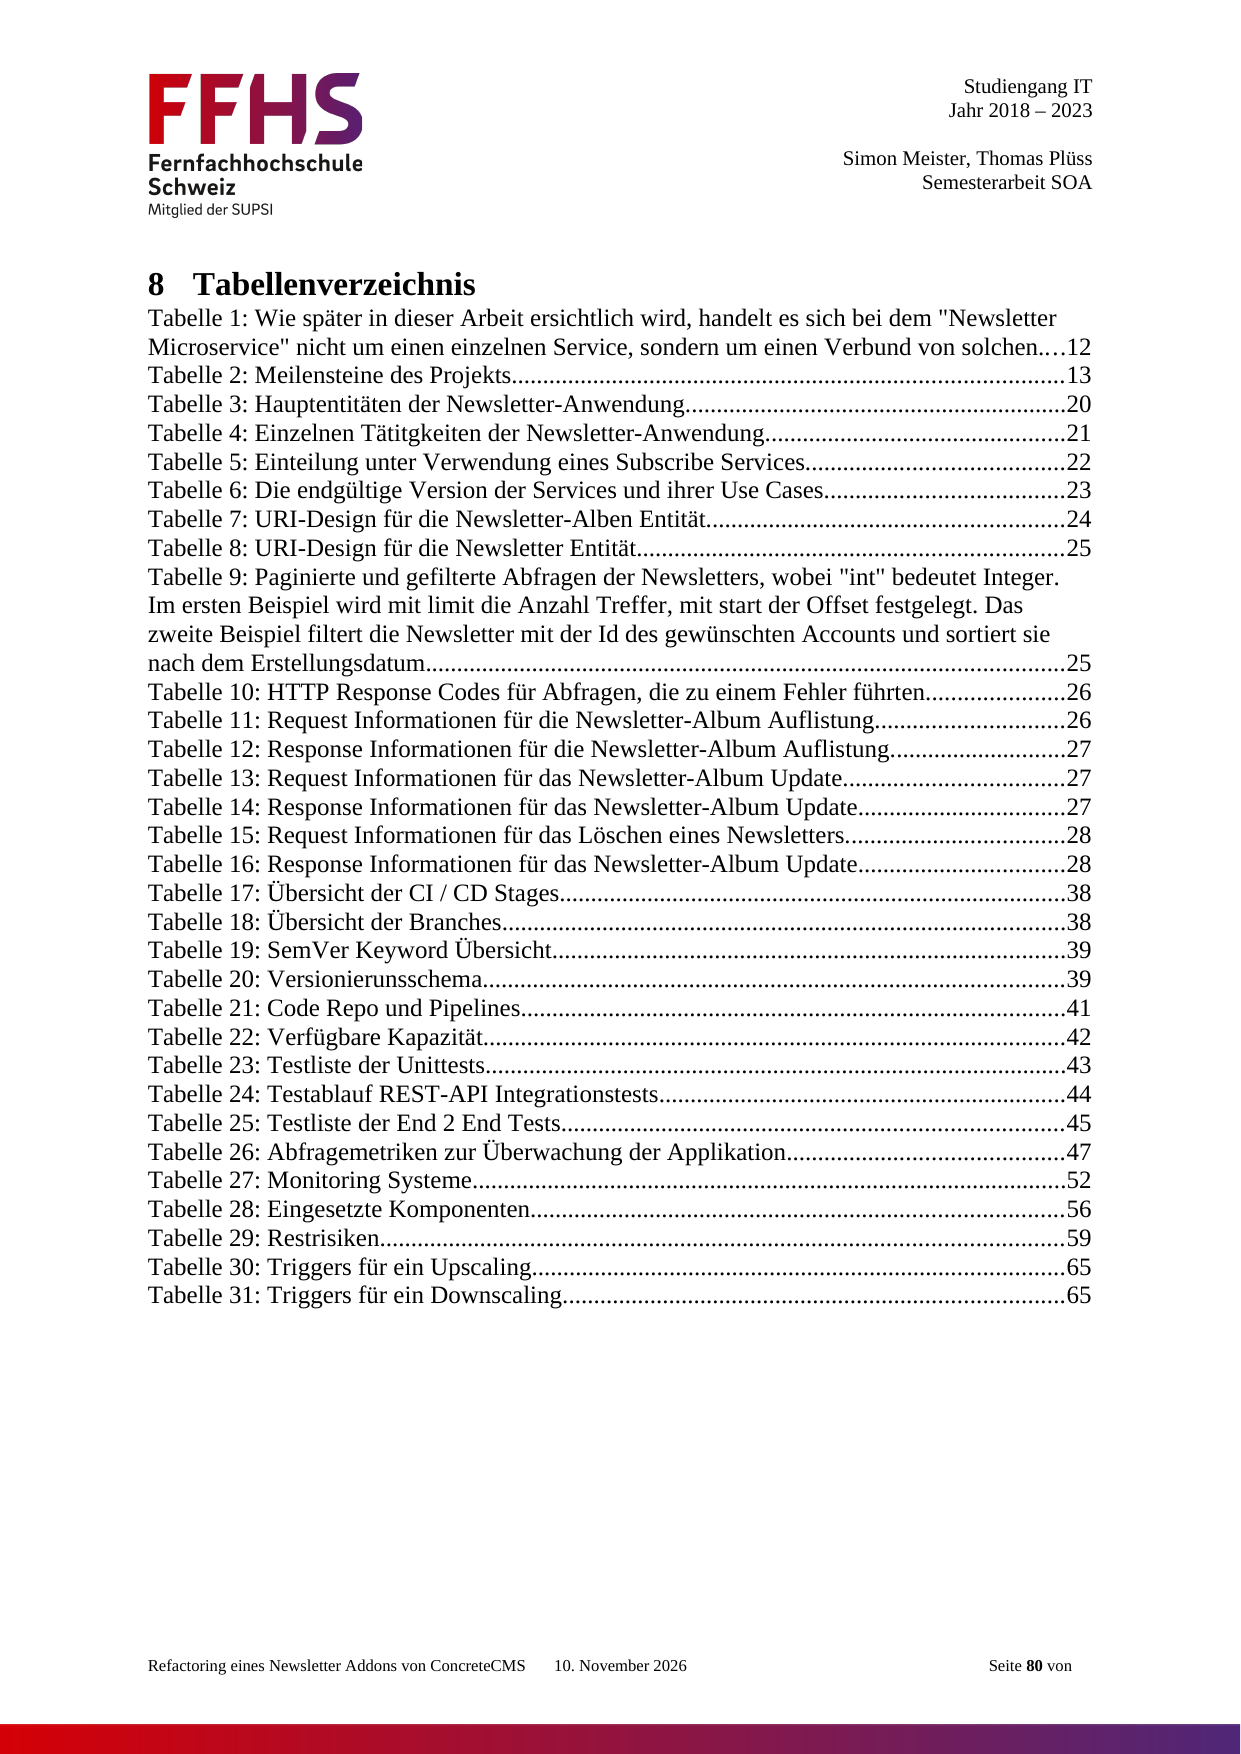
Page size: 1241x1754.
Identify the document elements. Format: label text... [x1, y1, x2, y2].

text Tabelle 10: HTTP Response Codes für Abfragen, die zu einem Fehler führten. 26 [148, 677, 1092, 705]
text Tabelle 15: Request Informationen für das Löschen eines Newsletters. 28 [148, 820, 1092, 849]
text Tabelle 30: Triggers für ein Upscaling. 65 [148, 1252, 1092, 1280]
text Tabelle 20: Versionierunsschema 39 [148, 964, 1092, 993]
text Tabelle 29: Restrisiken 59 [148, 1223, 1092, 1252]
text Tabelle 28: Eingesetzte Komponenten 56 [148, 1194, 1092, 1223]
text Tabelle 9: Paginierte und gefilterte Abfragen der Newsletters, wobei "int" bedeutet Integer. Im ersten Beispiel wird mit limit die Anzahl Treffer, mit start der Offset festgelegt. Das zweite Beispiel filtert die Newsletter mit der Id des gewünschten Accounts und sortiert sie nach dem Erstellungsdatum. 25 [148, 562, 1092, 677]
text Tabelle 11: Request Informationen für die Newsletter-Album Auflistung. 26 [148, 705, 1092, 734]
text Tabelle 19: SemVer Keyword Übersicht 39 [148, 935, 1092, 964]
text Tabelle 14: Response Informationen für das Newsletter-Album Update. 27 [148, 792, 1092, 820]
text Tabelle 17: Übersicht der CI / CD Stages 38 [148, 878, 1092, 907]
text Tabelle 1: Wie später in dieser Arbeit ersichtlich wird, handelt es sich bei dem "Newsletter Microservice" nicht um einen einzelnen Service, sondern um einen Verbund von solchen. 12 [148, 303, 1092, 360]
text Tabelle 3: Hauptentitäten der Newsletter-Anwendung. 20 [148, 389, 1092, 418]
text Tabelle 21: Code Repo und Pipelines 41 [148, 993, 1092, 1022]
text Tabelle 18: Übersicht der Branches 38 [148, 907, 1092, 935]
text Tabelle 13: Request Informationen für das Newsletter-Album Update. 27 [148, 763, 1092, 792]
text Tabelle 12: Response Informationen für die Newsletter-Album Auflistung. 27 [148, 734, 1092, 763]
picture [148, 73, 363, 218]
text Tabelle 4: Einzelnen Tätitgkeiten der Newsletter-Anwendung. 21 [148, 418, 1092, 447]
subtitle Tabellenverzeichnis [148, 264, 1092, 303]
text Tabelle 23: Testliste der Unittests 43 [148, 1050, 1092, 1079]
text Tabelle 26: Abfragemetriken zur Überwachung der Applikation 47 [148, 1137, 1092, 1165]
text Tabelle 25: Testliste der End 2 End Tests 45 [148, 1108, 1092, 1137]
text Tabelle 6: Die endgültige Version der Services und ihrer Use Cases. 23 [148, 475, 1092, 504]
text Tabelle 31: Triggers für ein Downscaling. 65 [148, 1280, 1092, 1309]
text Tabelle 24: Testablauf REST-API Integrationstests 44 [148, 1079, 1092, 1108]
text Tabelle 2: Meilensteine des Projekts. 13 [148, 360, 1092, 389]
text Tabelle 8: URI-Design für die Newsletter Entität. 25 [148, 533, 1092, 562]
text Tabelle 16: Response Informationen für das Newsletter-Album Update. 28 [148, 849, 1092, 878]
text Tabelle 7: URI-Design für die Newsletter-Alben Entität. 24 [148, 504, 1092, 533]
text Tabelle 22: Verfügbare Kapazität 42 [148, 1022, 1092, 1050]
text Tabelle 27: Monitoring Systeme 52 [148, 1165, 1092, 1194]
text Tabelle 5: Einteilung unter Verwendung eines Subscribe Services. 22 [148, 447, 1092, 475]
picture [0, 1724, 1241, 1754]
